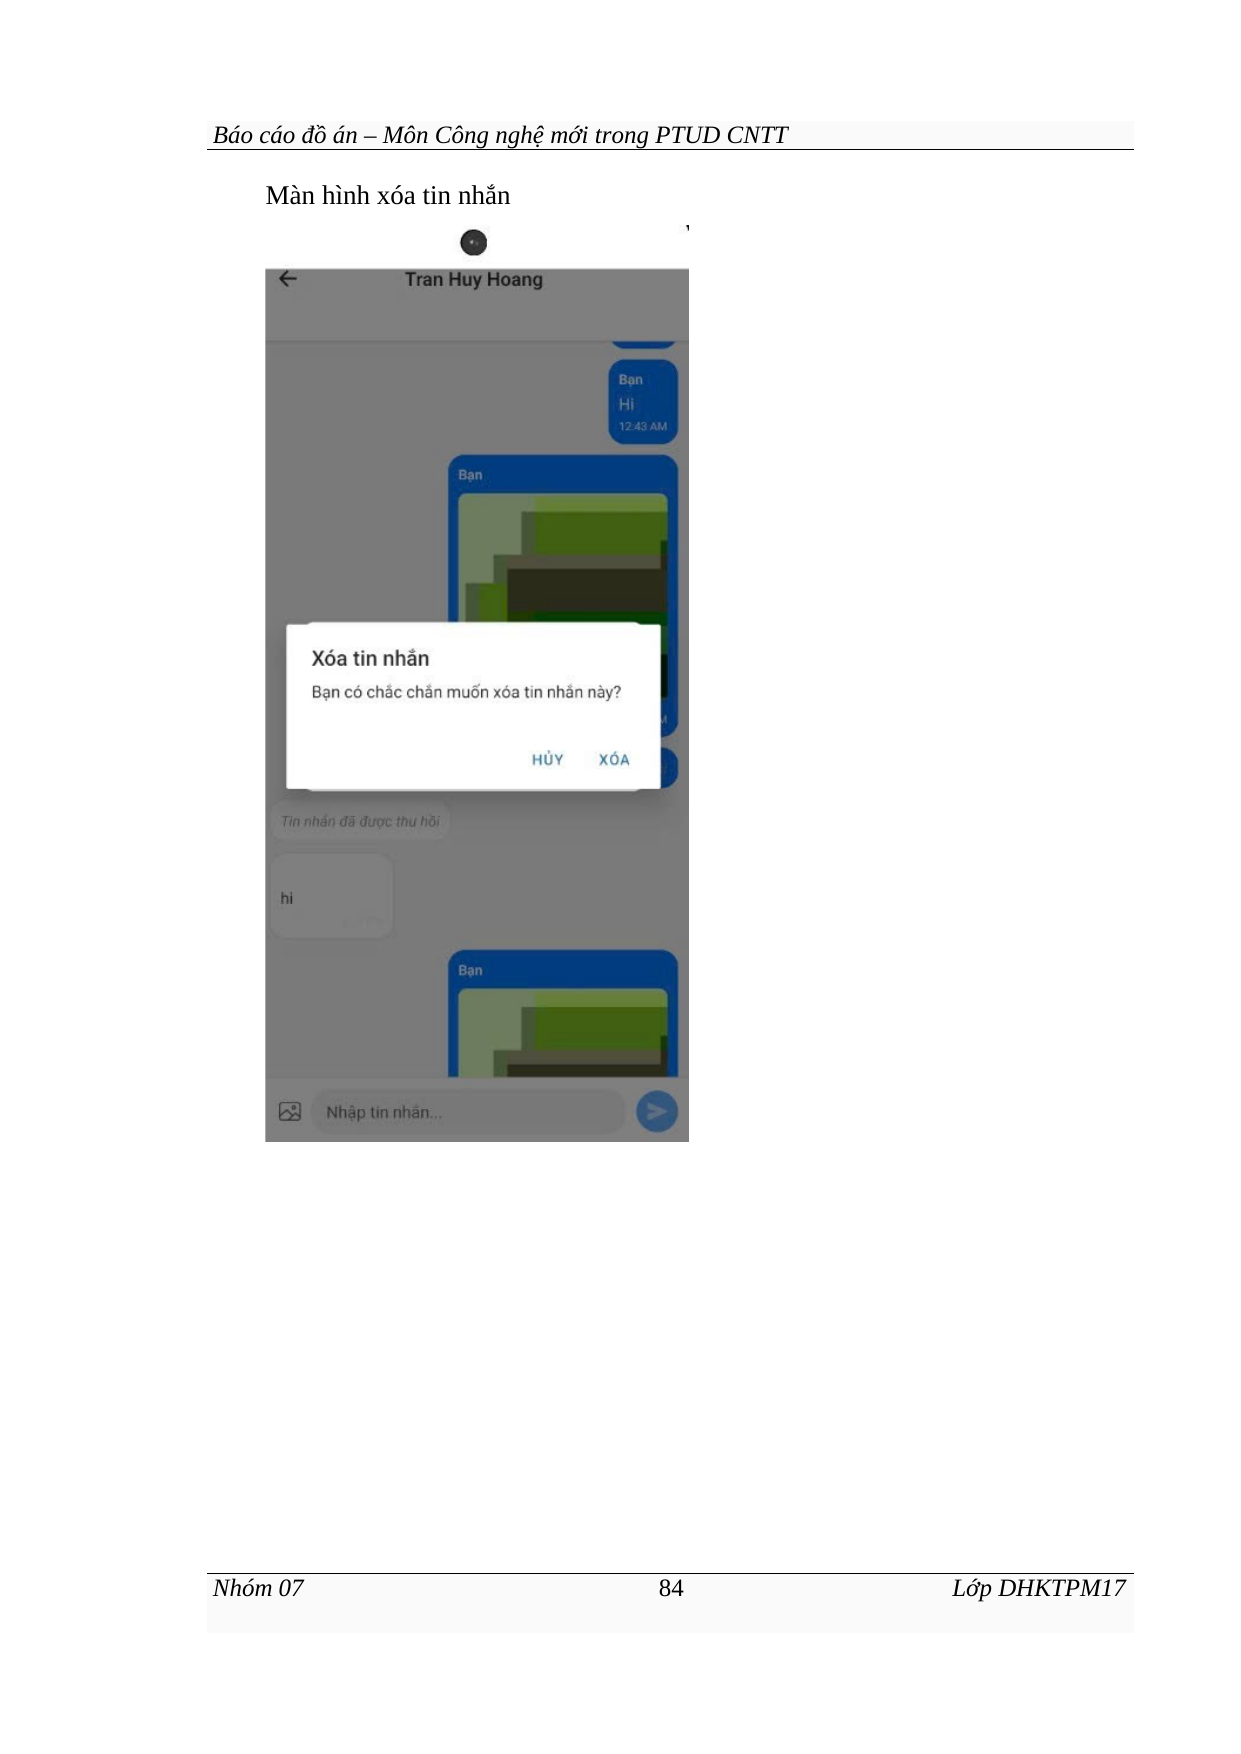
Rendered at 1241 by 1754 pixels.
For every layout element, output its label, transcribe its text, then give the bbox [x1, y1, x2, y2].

text Màn hình xóa tin nhắn [207, 179, 1122, 210]
picture [265, 225, 689, 1142]
